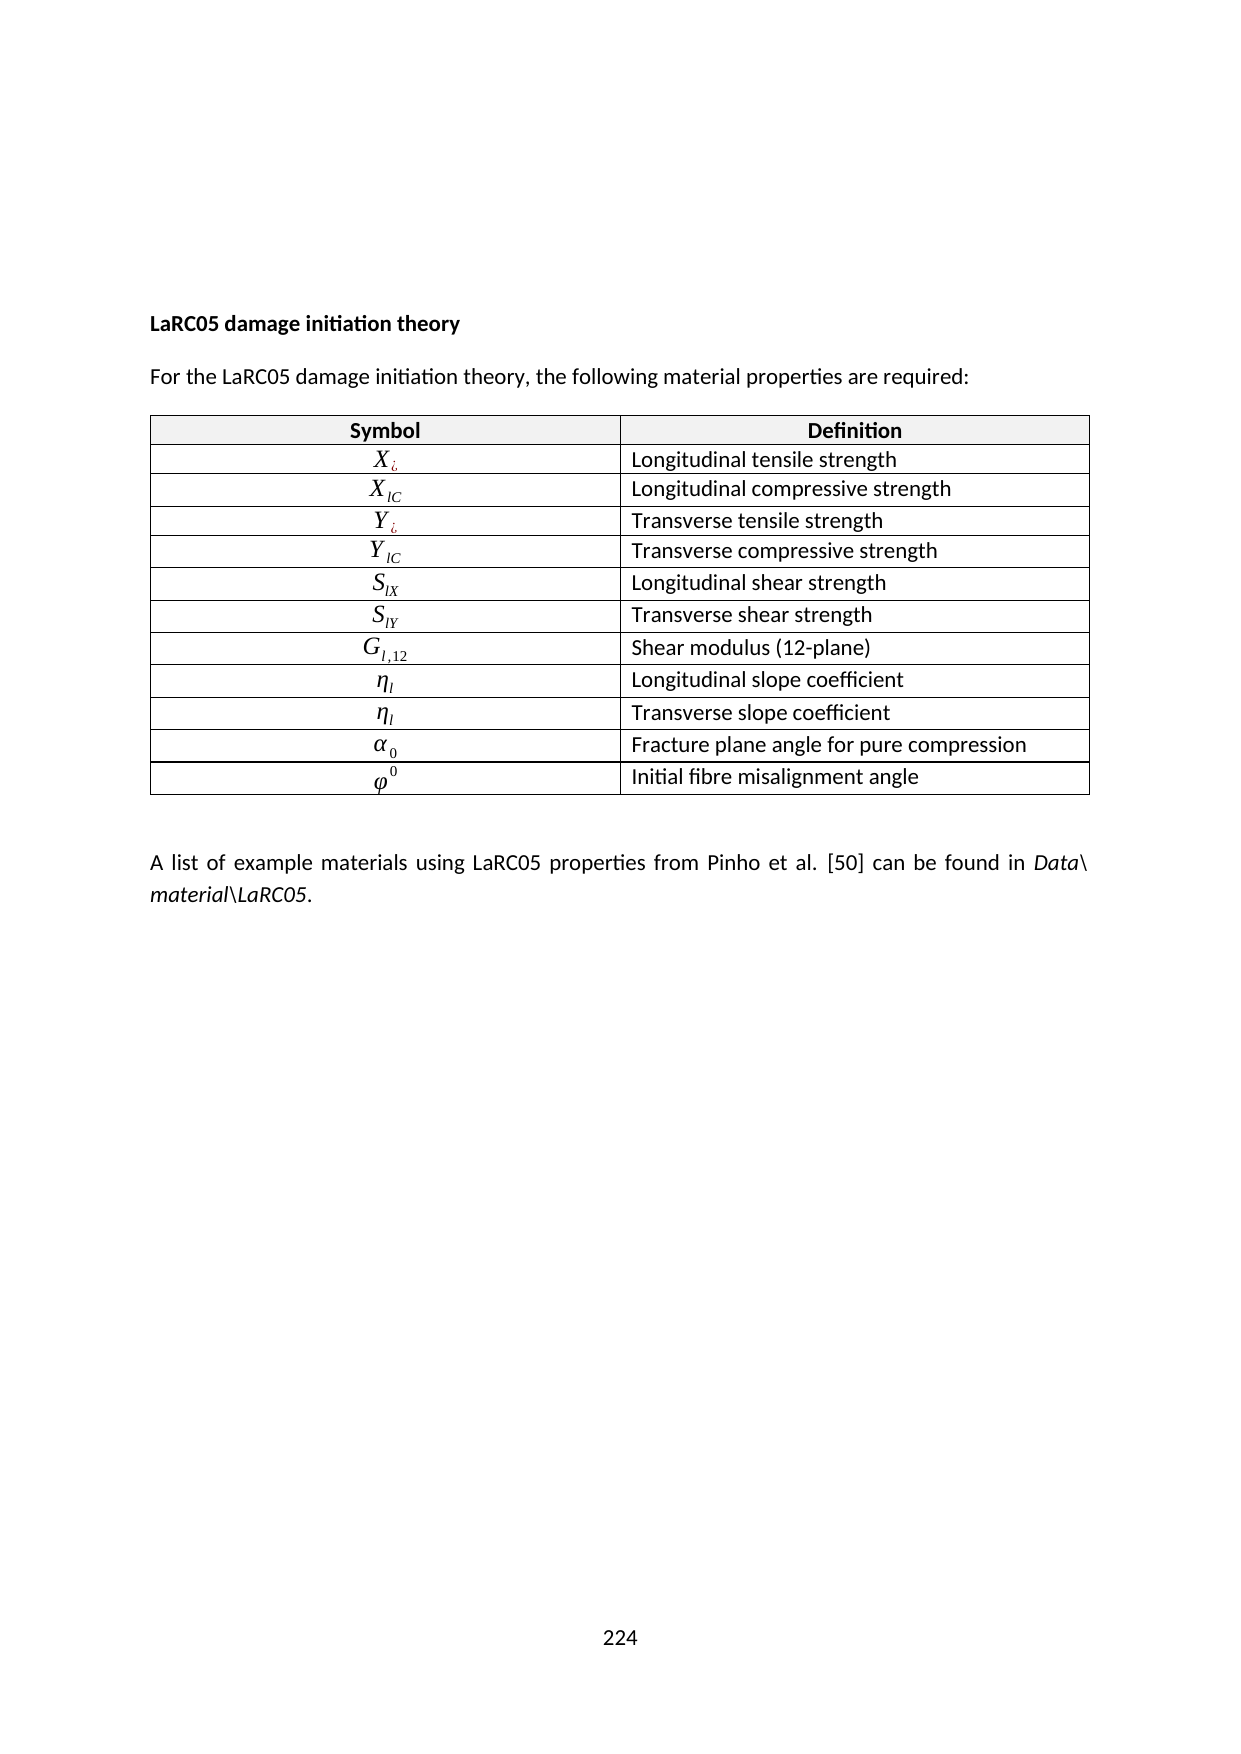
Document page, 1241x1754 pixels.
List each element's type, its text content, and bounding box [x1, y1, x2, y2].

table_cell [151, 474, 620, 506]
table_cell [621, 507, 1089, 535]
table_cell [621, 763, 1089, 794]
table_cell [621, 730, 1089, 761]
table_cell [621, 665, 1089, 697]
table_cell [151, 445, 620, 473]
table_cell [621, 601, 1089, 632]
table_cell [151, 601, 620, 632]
text For the LaRC05 damage initiation theory, the following material properties are required: [150, 362, 1090, 390]
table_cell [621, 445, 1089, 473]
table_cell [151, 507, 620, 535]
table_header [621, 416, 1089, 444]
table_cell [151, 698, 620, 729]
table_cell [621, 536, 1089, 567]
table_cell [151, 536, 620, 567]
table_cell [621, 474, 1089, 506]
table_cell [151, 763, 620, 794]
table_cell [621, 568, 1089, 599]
text A list of example materials using LaRC05 properties from Pinho et al. can be found in Data\material\LaRC05. [150, 848, 1090, 908]
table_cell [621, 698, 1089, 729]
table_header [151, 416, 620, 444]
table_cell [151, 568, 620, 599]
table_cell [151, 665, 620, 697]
text LaRC05 damage initiation theory [150, 309, 1090, 337]
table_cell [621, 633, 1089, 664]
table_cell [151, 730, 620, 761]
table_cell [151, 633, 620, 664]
